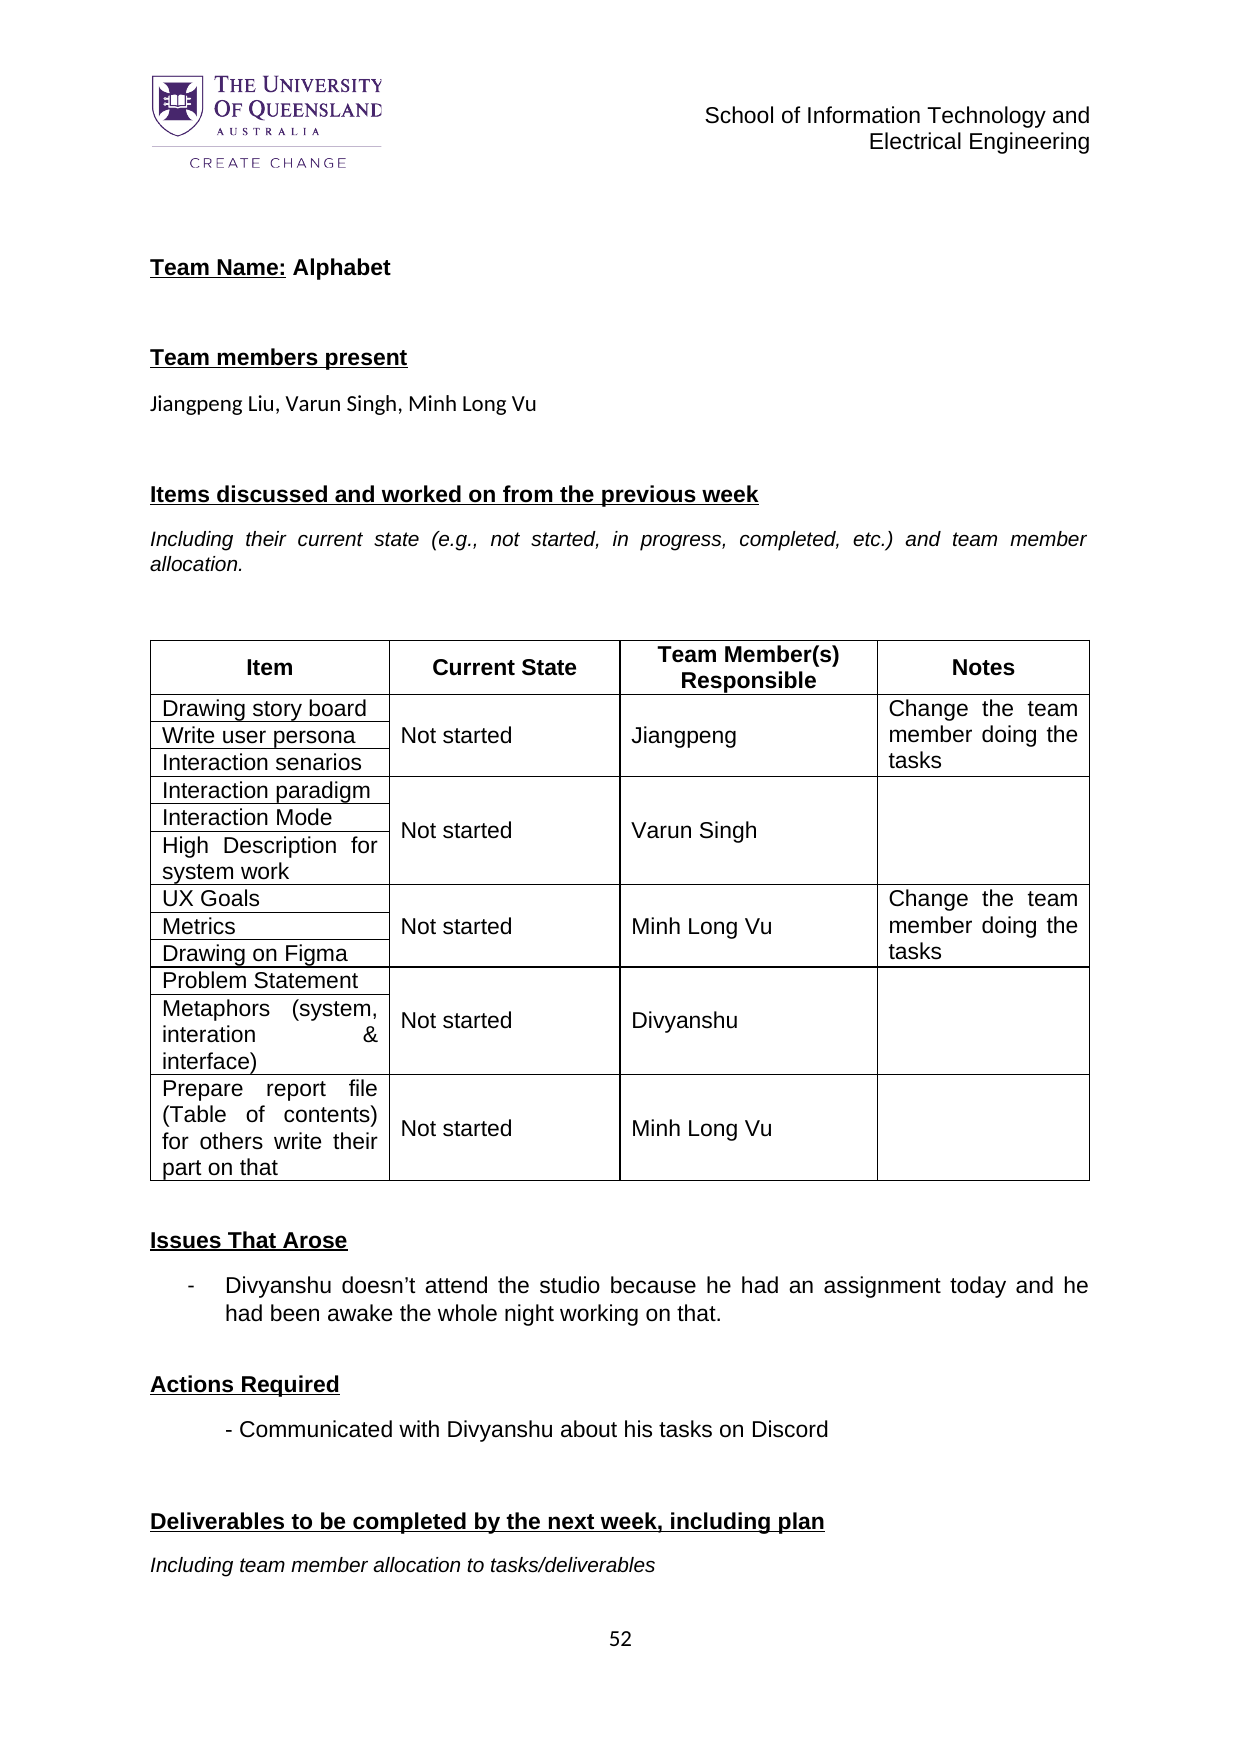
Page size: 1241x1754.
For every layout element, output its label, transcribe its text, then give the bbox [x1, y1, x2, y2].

table_cell Jiangpeng [621, 695, 877, 776]
table_cell Minh Long Vu [621, 885, 877, 966]
table_cell Drawing on Figma [151, 940, 389, 966]
text Team Name: Alphabet [150, 254, 1090, 280]
table_cell [878, 777, 1089, 884]
text Including team member allocation to tasks/deliverables [150, 1553, 1090, 1577]
text Actions Required [150, 1371, 1090, 1397]
table_cell Interaction Mode [151, 804, 389, 831]
table_cell Minh Long Vu [621, 1075, 877, 1180]
table_cell Problem Statement [151, 968, 389, 994]
table_cell Prepare report file (Table of contents) for others write their part on that [151, 1075, 389, 1180]
table_cell Divyanshu [621, 968, 877, 1074]
table_cell Metrics [151, 913, 389, 939]
table_cell Write user persona [151, 722, 389, 748]
table_cell Not started [390, 695, 619, 776]
table_header Notes [878, 641, 1089, 693]
table_header Team Member(s) Responsible [621, 641, 877, 693]
table_cell Not started [390, 968, 619, 1074]
table_cell Not started [390, 777, 619, 884]
text - Communicated with Divyanshu about his tasks on Discord [150, 1416, 1090, 1443]
text Including their current state (e.g., not started, in progress, completed, etc.) and team member allocation. [150, 526, 1090, 576]
table_cell Varun Singh [621, 777, 877, 884]
text Items discussed and worked on from the previous week [150, 481, 1090, 508]
text Jiangpeng Liu, Varun Singh, Minh Long Vu [150, 389, 1090, 417]
list Divyanshu doesn’t attend the studio because he had an assignment today and he had been awake the whole night working on that. [187, 1272, 1090, 1326]
table_cell Drawing story board [151, 695, 389, 721]
table_cell Change the team member doing the tasks [878, 695, 1089, 776]
table_cell Not started [390, 1075, 619, 1180]
table_cell Not started [390, 885, 619, 966]
picture [150, 73, 338, 167]
table_cell High Description for system work [151, 832, 389, 884]
text Issues That Arose [150, 1227, 1090, 1253]
text Team members present [150, 344, 1090, 371]
table_cell [878, 968, 1089, 1074]
table_cell Change the team member doing the tasks [878, 885, 1089, 966]
table_header Item [151, 641, 389, 693]
table_cell Interaction paradigm [151, 777, 389, 803]
table_cell Metaphors (system, interation & interface) [151, 995, 389, 1074]
table_cell Interaction senarios [151, 749, 389, 776]
table_cell [878, 1075, 1089, 1180]
table_cell UX Goals [151, 885, 389, 912]
table_header Current State [390, 641, 619, 693]
text Deliverables to be completed by the next week, including plan [150, 1508, 1090, 1534]
